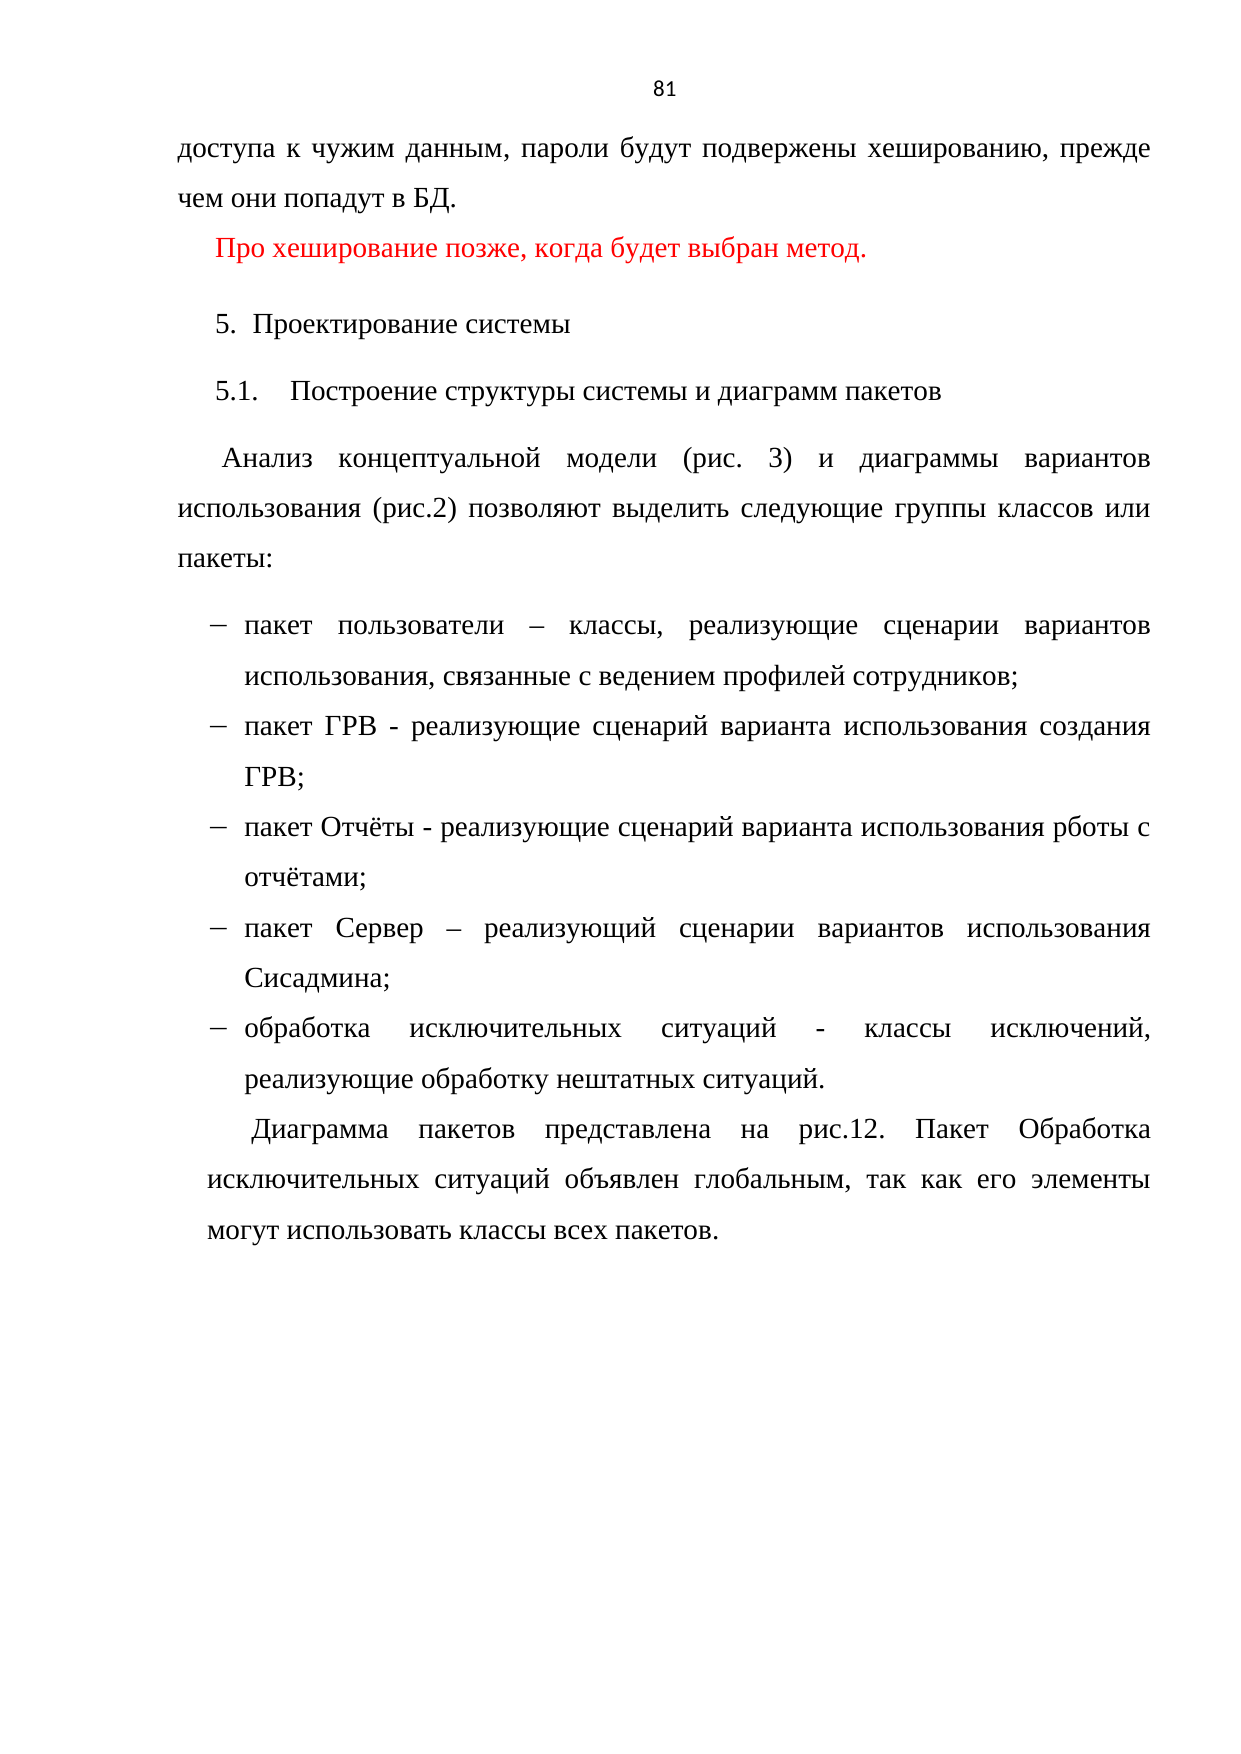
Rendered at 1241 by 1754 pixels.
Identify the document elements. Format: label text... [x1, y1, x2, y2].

list пакет пользователи – классы, реализующие сценарии вариантов использования, связанные с ведением профилей сотрудников; [207, 607, 1152, 691]
list пакет ГРВ - реализующие сценарий варианта использования создания ГРВ; [207, 708, 1152, 792]
text Про хеширование позже, когда будет выбран метод. [177, 230, 1152, 264]
text Диаграмма пакетов представлена на рис.12. Пакет Обработка исключительных ситуаций объявлен глобальным, так как его элементы могут использовать классы всех пакетов. [207, 1111, 1152, 1245]
list пакет Отчёты - реализующие сценарий варианта использования рботы с отчётами; [207, 809, 1152, 893]
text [177, 130, 1152, 214]
subtitle Построение структуры системы и диаграмм пакетов [215, 373, 1152, 406]
subtitle Проектирование системы [215, 306, 1152, 339]
list пакет Сервер – реализующий сценарии вариантов использования Сисадмина; [207, 910, 1152, 994]
list обработка исключительных ситуаций - классы исключений, реализующие обработку нештатных ситуаций. [207, 1010, 1152, 1094]
text Анализ концептуальной модели (рис. 3) и диаграммы вариантов использования (рис.2) позволяют выделить следующие группы классов или пакеты: [177, 440, 1152, 574]
